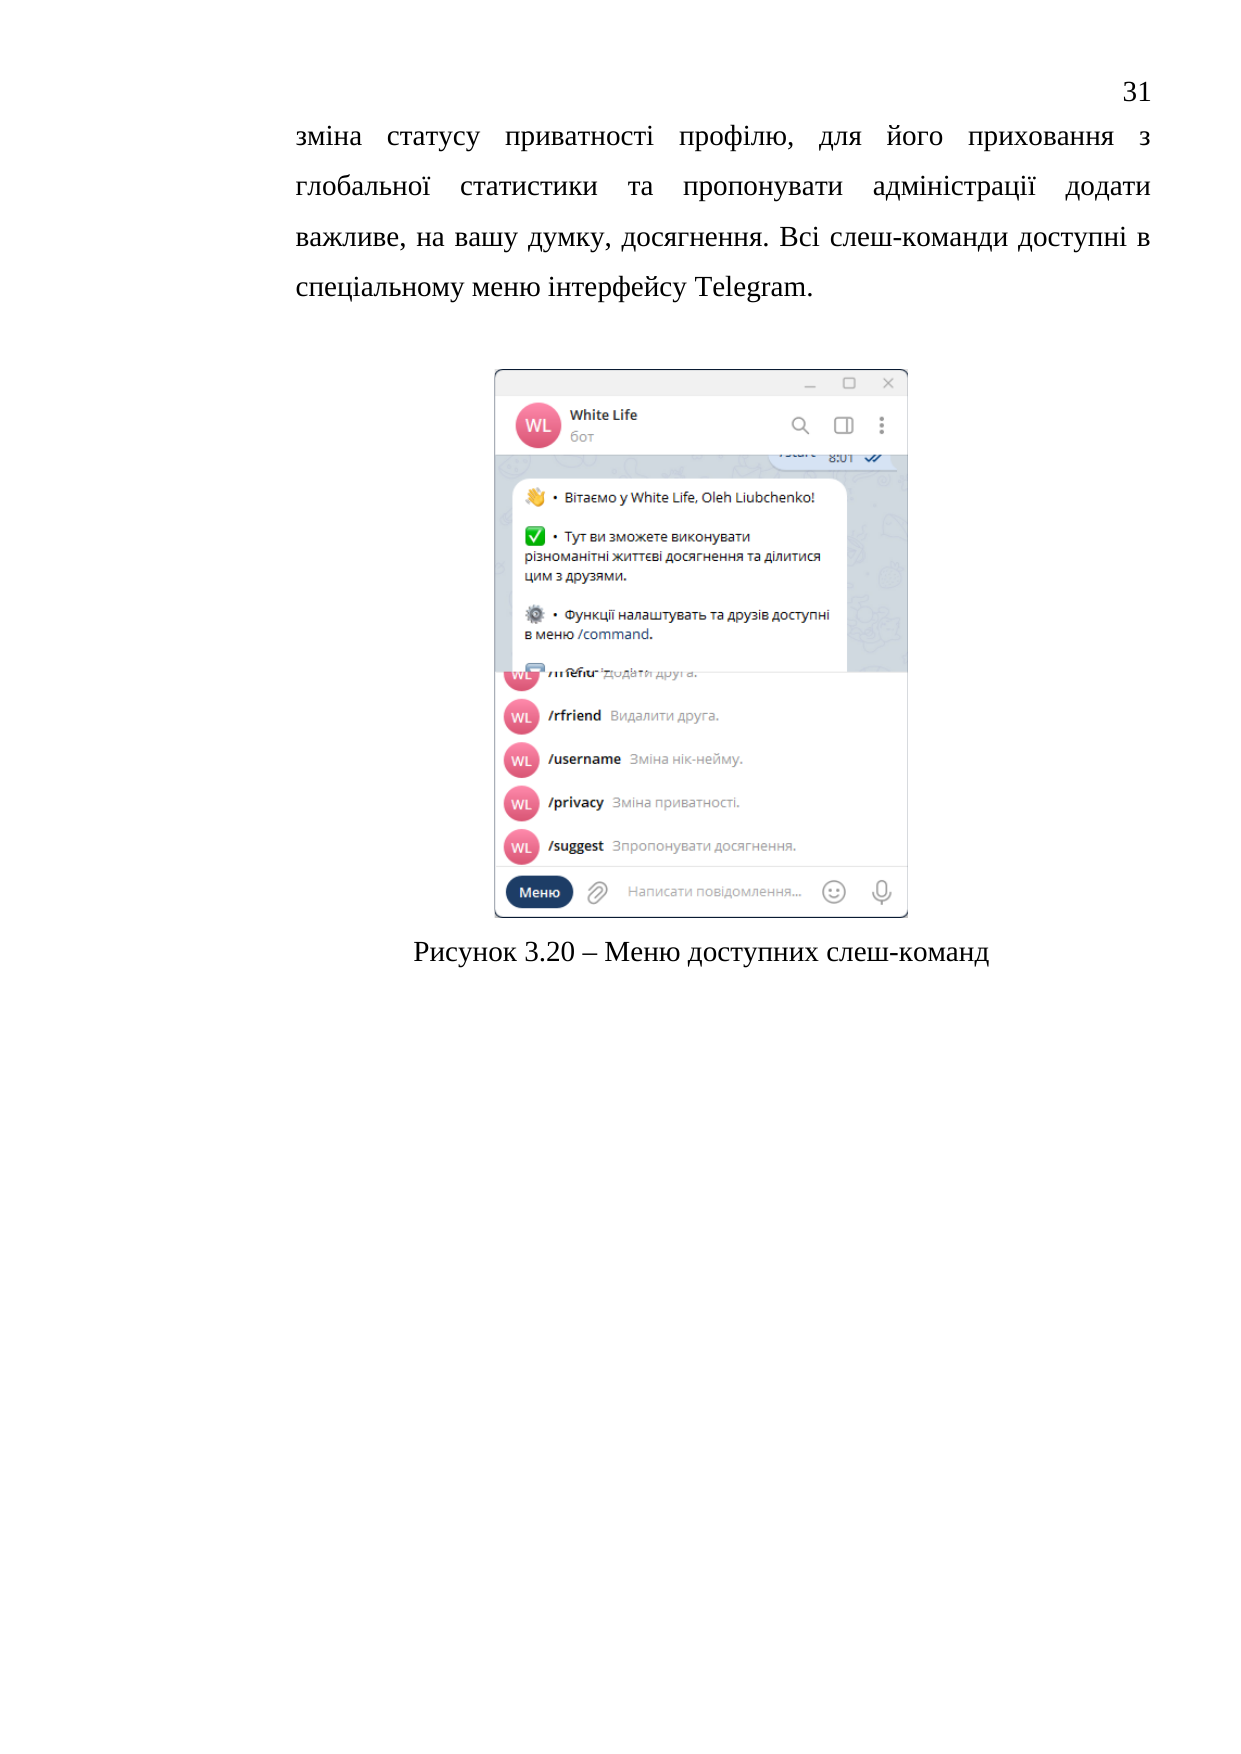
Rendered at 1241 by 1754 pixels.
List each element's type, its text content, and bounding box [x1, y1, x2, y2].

picture [494, 369, 908, 918]
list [251, 118, 1152, 303]
text Рисунок 3.20 – Меню доступних слеш-команд [251, 934, 1152, 968]
